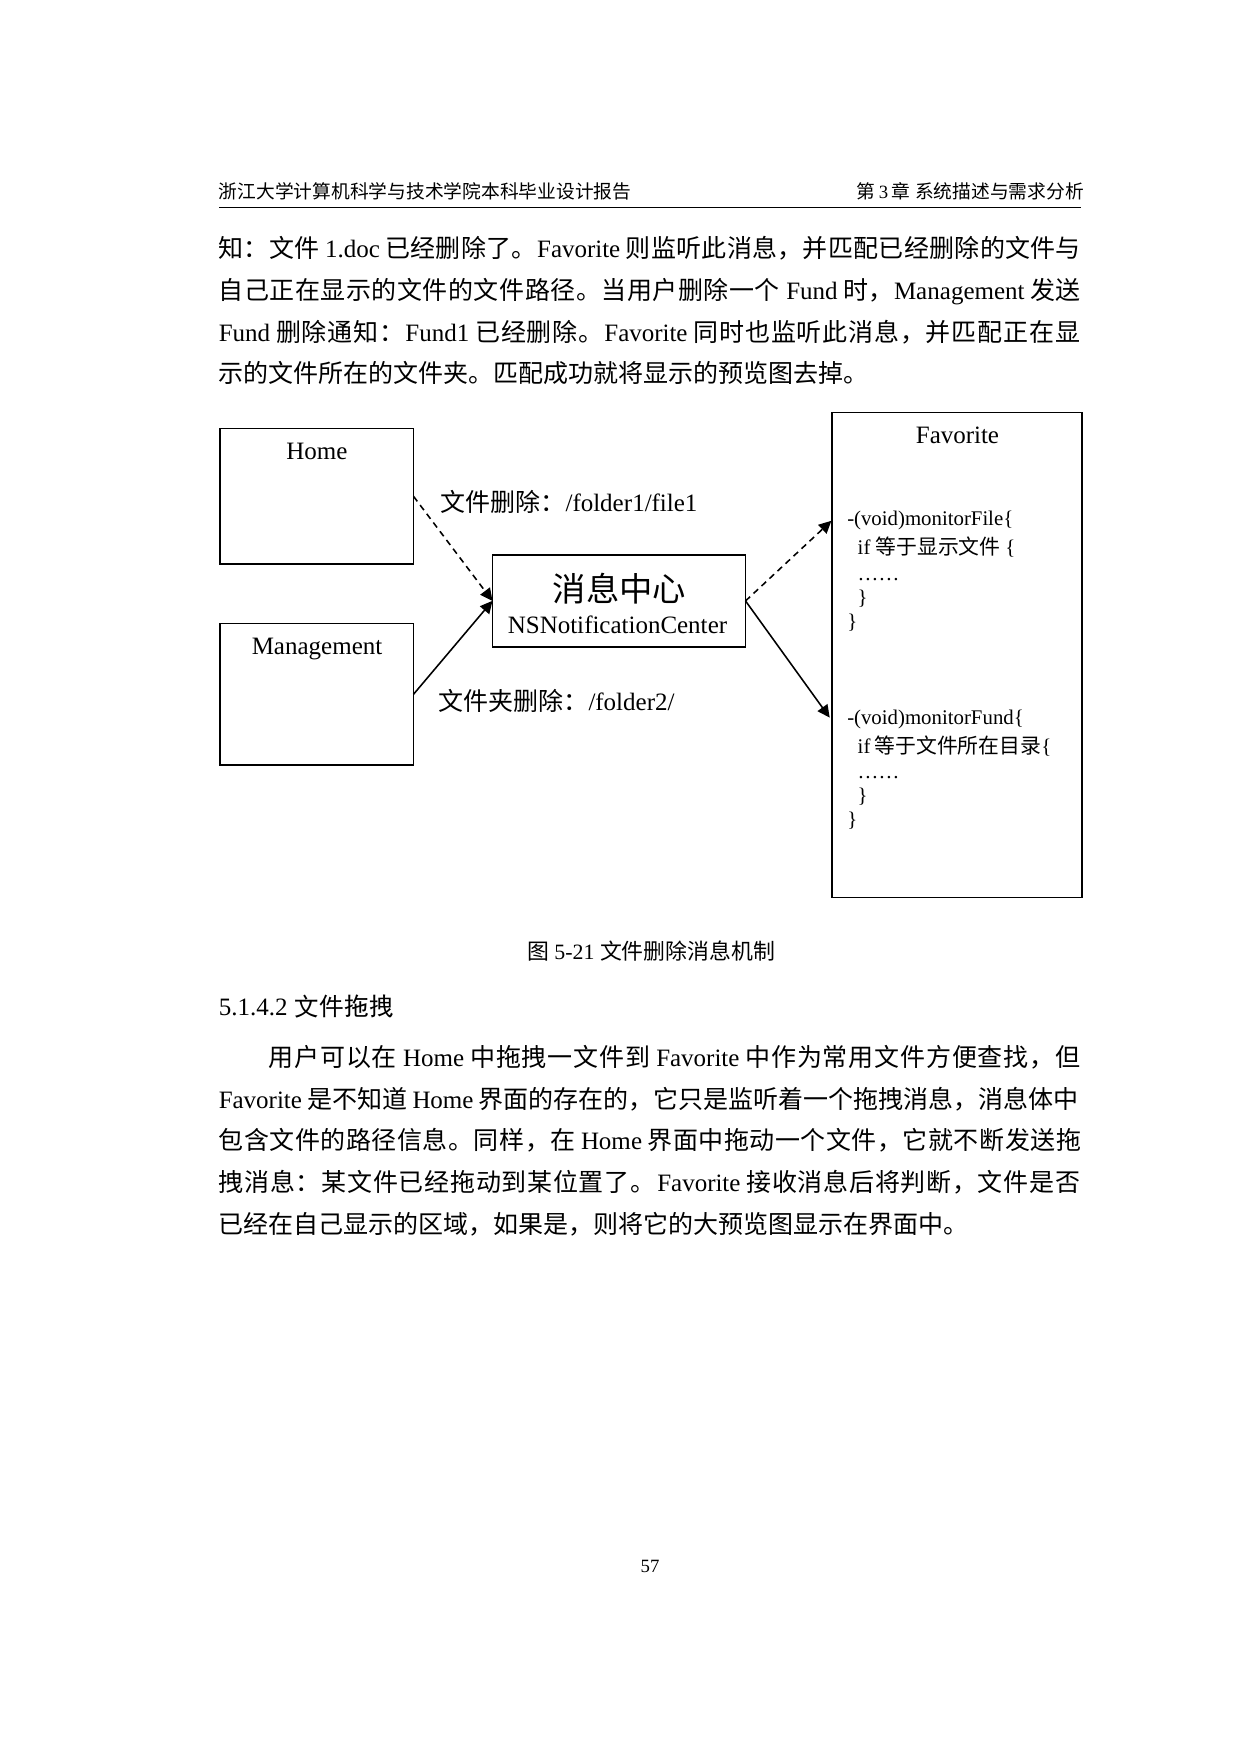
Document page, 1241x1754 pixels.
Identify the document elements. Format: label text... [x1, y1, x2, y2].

text 文件拖拽 [218, 990, 1081, 1021]
text 用户可以在Home中拖拽一文件到Favorite中作为常用文件方便查找，但Favorite是不知道Home界面的存在的，它只是监听着一个拖拽消息，消息体中包含文件的路径信息。同样，在Home界面中拖动一个文件，它就不断发送拖拽消息：某文件已经拖动到某位置了。Favorite接收消息后将判断，文件是否已经在自己显示的区域，如果是，则将它的大预览图显示在界面中。 [218, 1033, 1081, 1241]
